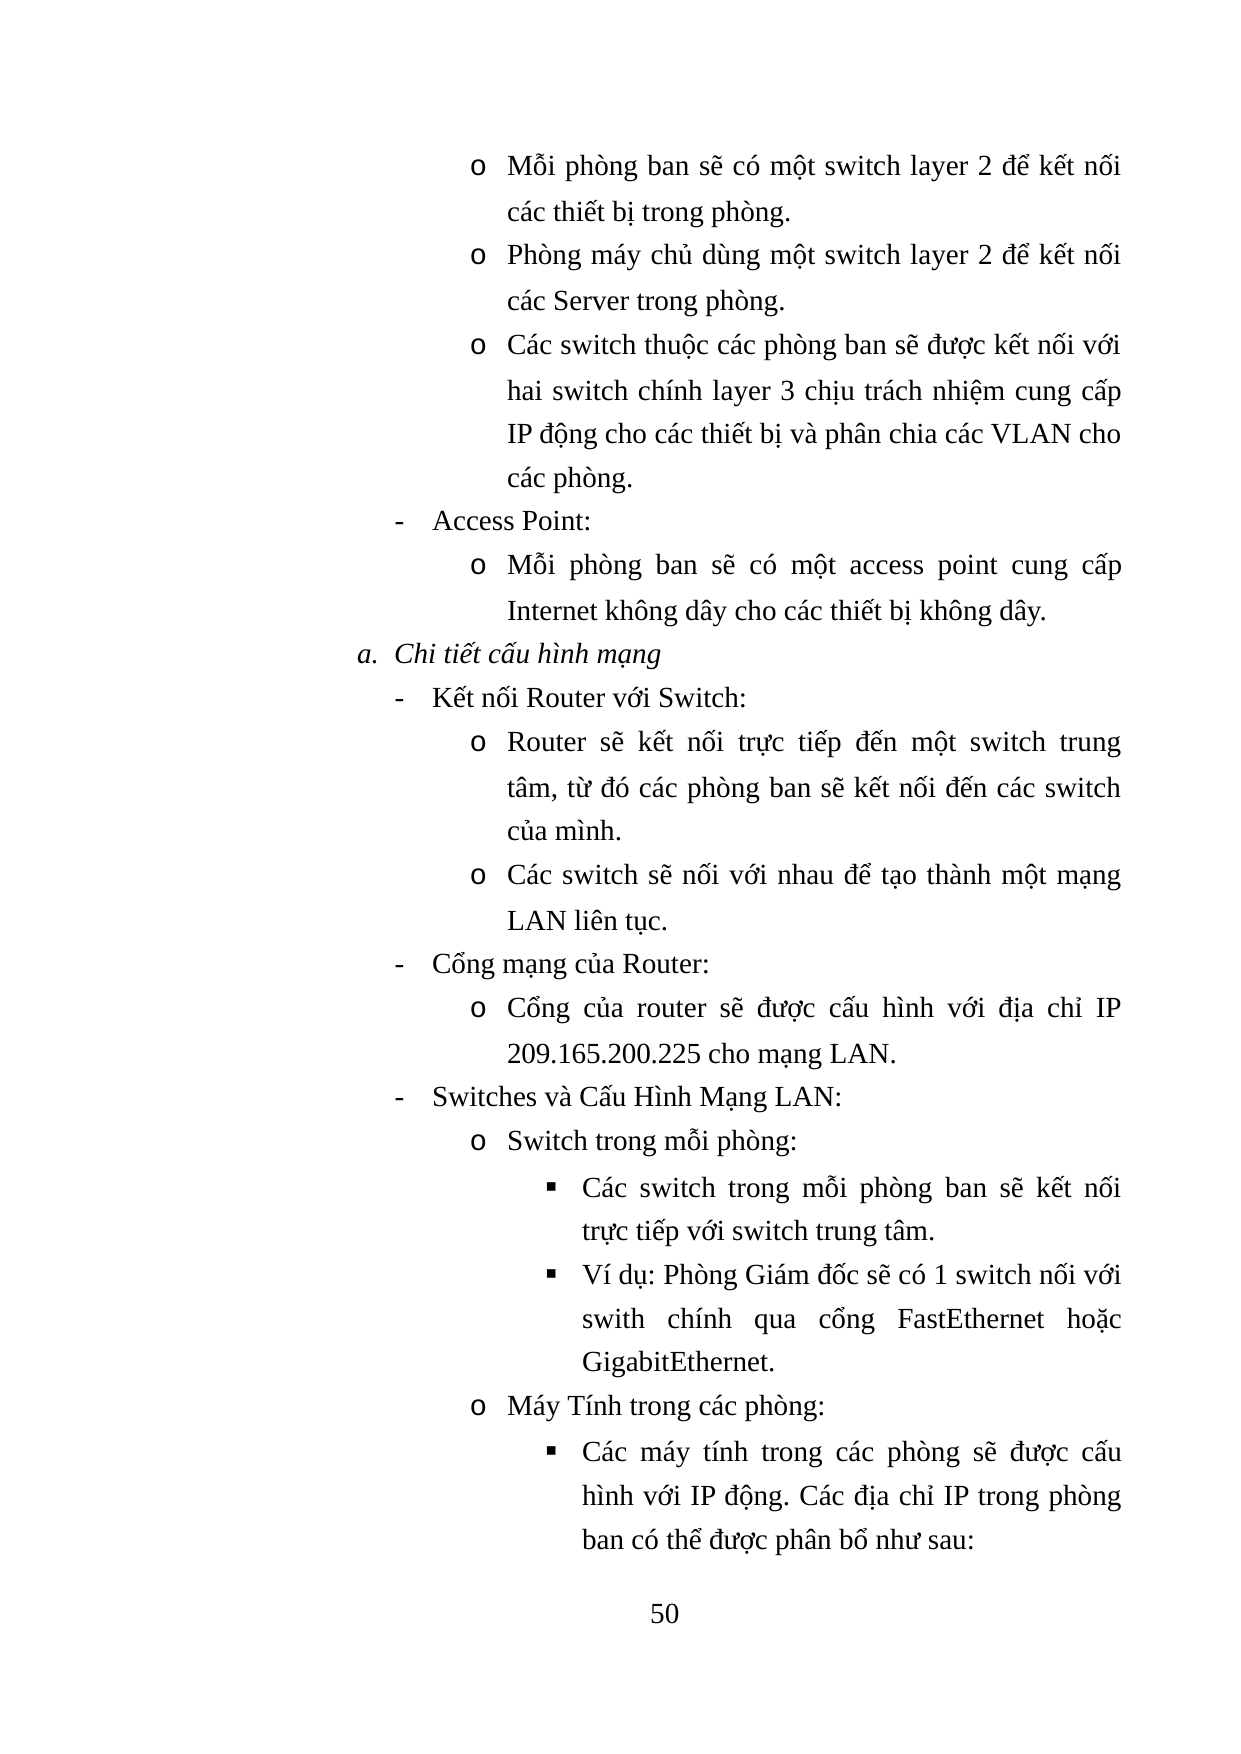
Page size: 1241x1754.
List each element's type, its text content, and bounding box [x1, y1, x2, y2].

list Router sẽ kết nối trực tiếp đến một switch trung tâm, từ đó các phòng ban sẽ kết nối đến các switch của mình. [469, 1029, 1122, 1152]
list Mỗi phòng ban sẽ có một switch layer 2 để kết nối các thiết bị trong phòng. [469, 453, 1122, 532]
list Access Point: [394, 808, 1122, 842]
list Router: Cung cấp kết nối Internet cho mạng nội bộ của công ty. [394, 322, 1122, 399]
list Mỗi phòng ban sẽ có một access point cung cấp Internet không dây cho các thiết bị không dây. [469, 852, 1122, 932]
list Phòng máy chủ dùng một switch layer 2 để kết nối các Server trong phòng. [469, 542, 1122, 622]
list Thiết bị và kết nối [357, 278, 1122, 312]
list Kết nối Router với Switch: [394, 985, 1122, 1019]
list Là vùng giao tiếp giữa hệ thống nội bộ của công ty và Internet, kết nối thông qua Router 1941 và tường lửa ASA (thiết bị bảo mật). [469, 148, 1122, 268]
list Cổng mạng của Router: [394, 1251, 1122, 1285]
list Chi tiết cấu hình mạng [357, 942, 1122, 975]
list Switch trong mỗi phòng: [469, 1428, 1122, 1464]
list Switch: [394, 409, 1122, 443]
list Các switch thuộc các phòng ban sẽ được kết nối với hai switch chính layer 3 chịu trách nhiệm cung cấp IP động cho các thiết bị và phân chia các VLAN cho các phòng. [469, 632, 1122, 798]
list Cổng của router sẽ được cấu hình với địa chỉ IP 209.165.200.225 cho mạng LAN. [469, 1295, 1122, 1374]
list Các switch sẽ nối với nhau để tạo thành một mạng LAN liên tục. [469, 1162, 1122, 1241]
list Các switch trong mỗi phòng ban sẽ kết nối trực tiếp với switch trung tâm. [544, 1475, 1122, 1552]
list Switches và Cấu Hình Mạng LAN: [394, 1384, 1122, 1418]
